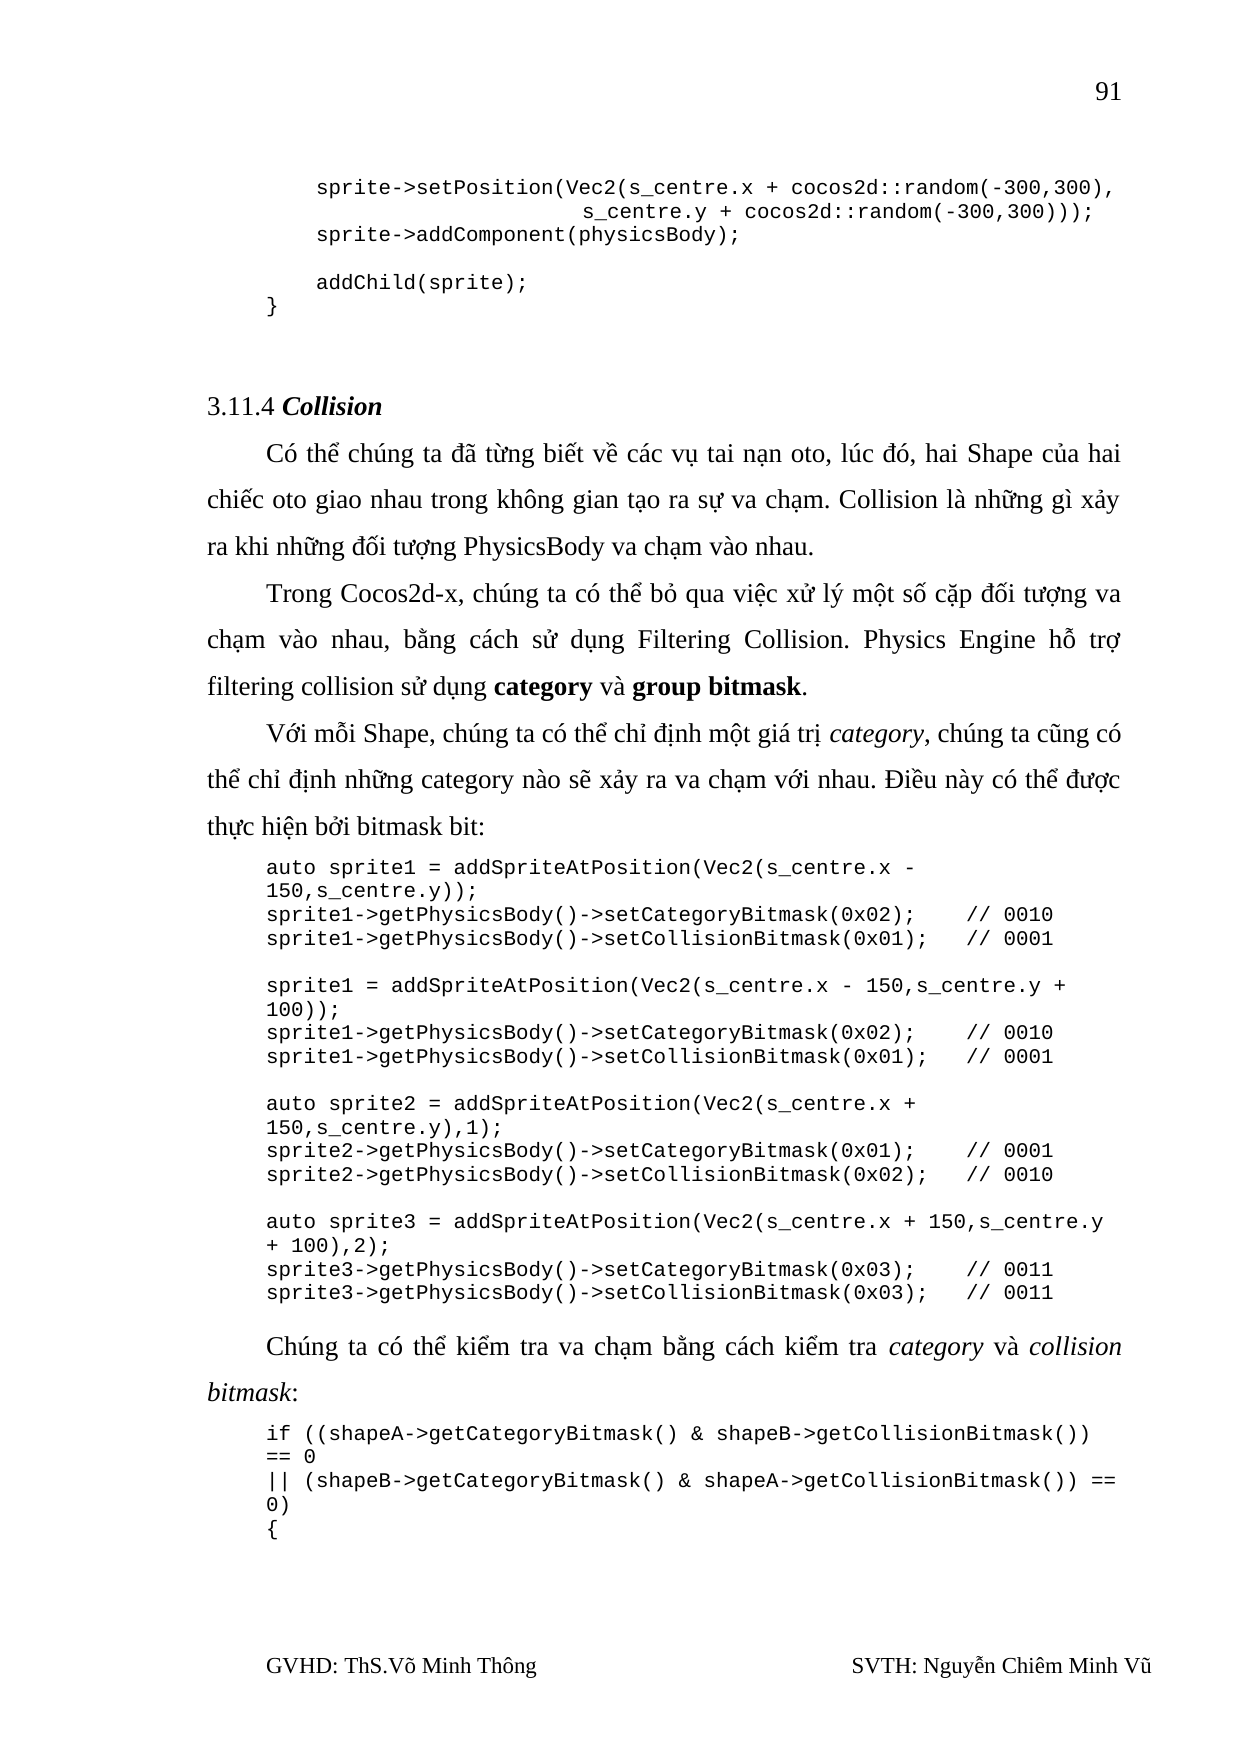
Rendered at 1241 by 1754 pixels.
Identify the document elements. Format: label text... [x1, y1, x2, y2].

text sprite3->getPhysicsBody()->setCollisionBitmask(0x03); // 0011 [266, 1282, 1122, 1306]
text auto sprite2 = addSpriteAtPosition(Vec2(s_centre.x + 150,s_centre.y),1); [266, 1093, 1122, 1140]
text s_centre.y + cocos2d::random(-300,300))); [266, 201, 1122, 224]
text sprite1 = addSpriteAtPosition(Vec2(s_centre.x - 150,s_centre.y + 100)); [266, 975, 1122, 1022]
text Có thể chúng ta đã từng biết về các vụ tai nạn oto, lúc đó, hai Shape của hai chiếc oto giao nhau trong không gian tạo ra sự va chạm. Collision là những gì xảy ra khi những đối tượng PhysicsBody va chạm vào nhau. [207, 437, 1122, 561]
text sprite3->getPhysicsBody()->setCategoryBitmask(0x03); // 0011 [266, 1259, 1122, 1282]
text sprite1->getPhysicsBody()->setCollisionBitmask(0x01); // 0001 [266, 1046, 1122, 1069]
text Với mỗi Shape, chúng ta có thể chỉ định một giá trị category, chúng ta cũng có thể chỉ định những category nào sẽ xảy ra va chạm với nhau. Điều này có thể được thực hiện bởi bitmask bit: [207, 717, 1122, 841]
subtitle Collision [207, 390, 1122, 421]
text sprite1->getPhysicsBody()->setCategoryBitmask(0x02); // 0010 [266, 904, 1122, 928]
text sprite->addComponent(physicsBody); [266, 224, 1122, 248]
text sprite2->getPhysicsBody()->setCollisionBitmask(0x02); // 0010 [266, 1164, 1122, 1188]
text sprite1->getPhysicsBody()->setCategoryBitmask(0x02); // 0010 [266, 1022, 1122, 1046]
text Chúng ta có thể kiểm tra va chạm bằng cách kiểm tra category và collision bitmask: [207, 1329, 1122, 1407]
text } [266, 295, 1122, 319]
text sprite->setPosition(Vec2(s_centre.x + cocos2d::random(-300,300), [266, 177, 1122, 201]
text || (shapeB->getCategoryBitmask() & shapeA->getCollisionBitmask()) == 0) [266, 1470, 1122, 1517]
text addChild(sprite); [266, 272, 1122, 295]
text if ((shapeA->getCategoryBitmask() & shapeB->getCollisionBitmask()) == 0 [266, 1423, 1122, 1470]
text auto sprite1 = addSpriteAtPosition(Vec2(s_centre.x - 150,s_centre.y)); [266, 857, 1122, 904]
text { [266, 1517, 1122, 1541]
text sprite1->getPhysicsBody()->setCollisionBitmask(0x01); // 0001 [266, 928, 1122, 951]
text Trong Cocos2d-x, chúng ta có thể bỏ qua việc xử lý một số cặp đối tượng va chạm vào nhau, bằng cách sử dụng Filtering Collision. Physics Engine hỗ trợ filtering collision sử dụng category và group bitmask. [207, 577, 1122, 701]
text sprite2->getPhysicsBody()->setCategoryBitmask(0x01); // 0001 [266, 1140, 1122, 1164]
text auto sprite3 = addSpriteAtPosition(Vec2(s_centre.x + 150,s_centre.y + 100),2); [266, 1211, 1122, 1259]
